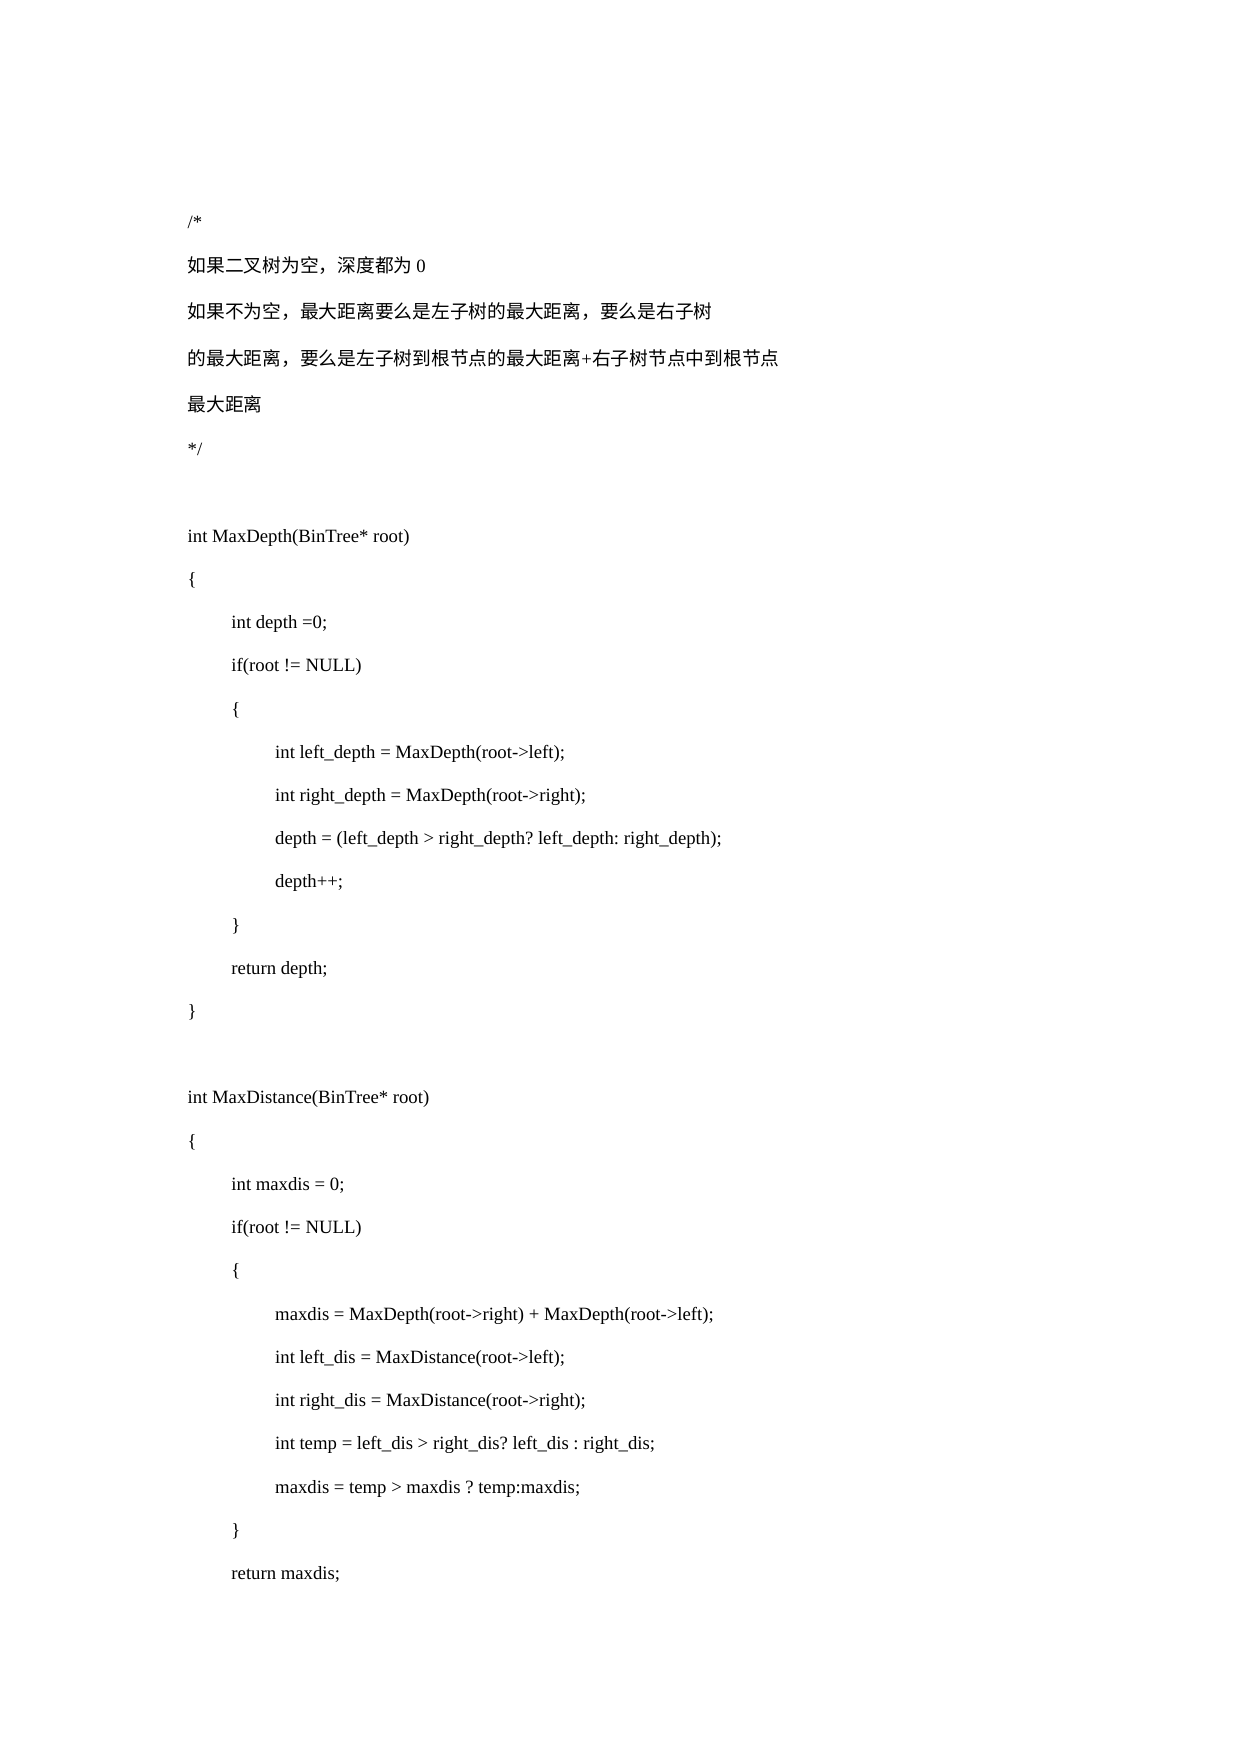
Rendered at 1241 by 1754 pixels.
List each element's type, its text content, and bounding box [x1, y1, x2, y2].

text return maxdis; [187, 1557, 1053, 1589]
text } [187, 908, 1053, 941]
text 最大距离 [187, 387, 1053, 419]
text { [187, 562, 1053, 595]
text { [187, 692, 1053, 724]
text if(root != NULL) [187, 649, 1053, 681]
text int right_depth = MaxDepth(root->right); [187, 778, 1053, 811]
text if(root != NULL) [187, 1211, 1053, 1243]
text int maxdis = 0; [187, 1167, 1053, 1200]
text } [187, 1513, 1053, 1546]
text depth++; [187, 865, 1053, 897]
text int right_dis = MaxDistance(root->right); [187, 1384, 1053, 1416]
text /* [187, 205, 1053, 238]
text } [187, 994, 1053, 1027]
text int MaxDistance(BinTree* root) [187, 1081, 1053, 1113]
text maxdis = temp > maxdis ? temp:maxdis; [187, 1470, 1053, 1503]
text maxdis = MaxDepth(root->right) + MaxDepth(root->left); [187, 1297, 1053, 1330]
text int MaxDepth(BinTree* root) [187, 519, 1053, 552]
text int temp = left_dis > right_dis? left_dis : right_dis; [187, 1427, 1053, 1459]
text { [187, 1124, 1053, 1157]
text */ [187, 433, 1053, 465]
text return depth; [187, 951, 1053, 984]
text { [187, 1254, 1053, 1286]
text 如果不为空，最大距离要么是左子树的最大距离，要么是右子树 [187, 294, 1053, 327]
text int left_dis = MaxDistance(root->left); [187, 1340, 1053, 1373]
text depth = (left_depth > right_depth? left_depth: right_depth); [187, 822, 1053, 854]
text 如果二叉树为空，深度都为0 [187, 248, 1053, 281]
text int left_depth = MaxDepth(root->left); [187, 735, 1053, 768]
text 的最大距离，要么是左子树到根节点的最大距离+右子树节点中到根节点 [187, 341, 1053, 373]
text int depth =0; [187, 606, 1053, 638]
